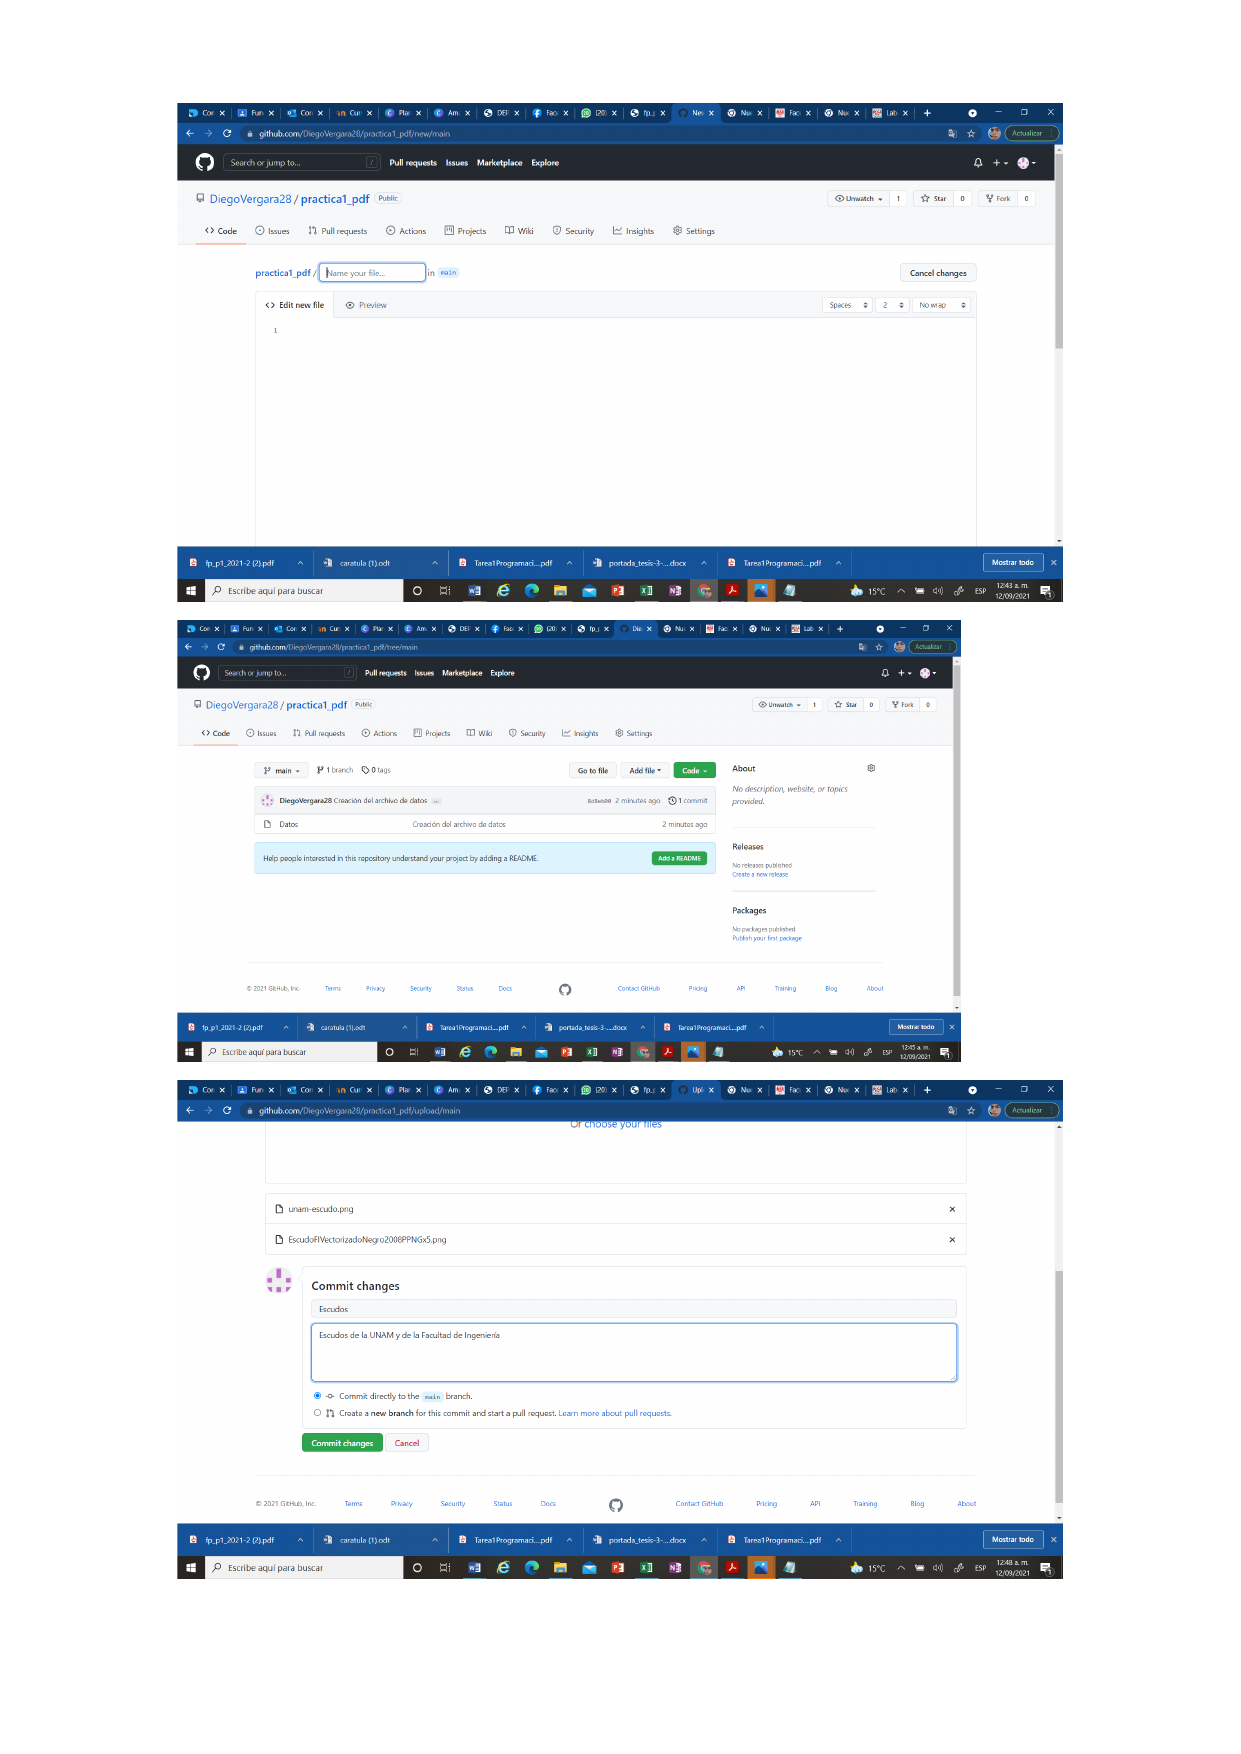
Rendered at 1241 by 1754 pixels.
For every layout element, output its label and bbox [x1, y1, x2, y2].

picture [177, 103, 1063, 602]
picture [177, 1080, 1063, 1579]
picture [177, 620, 961, 1062]
